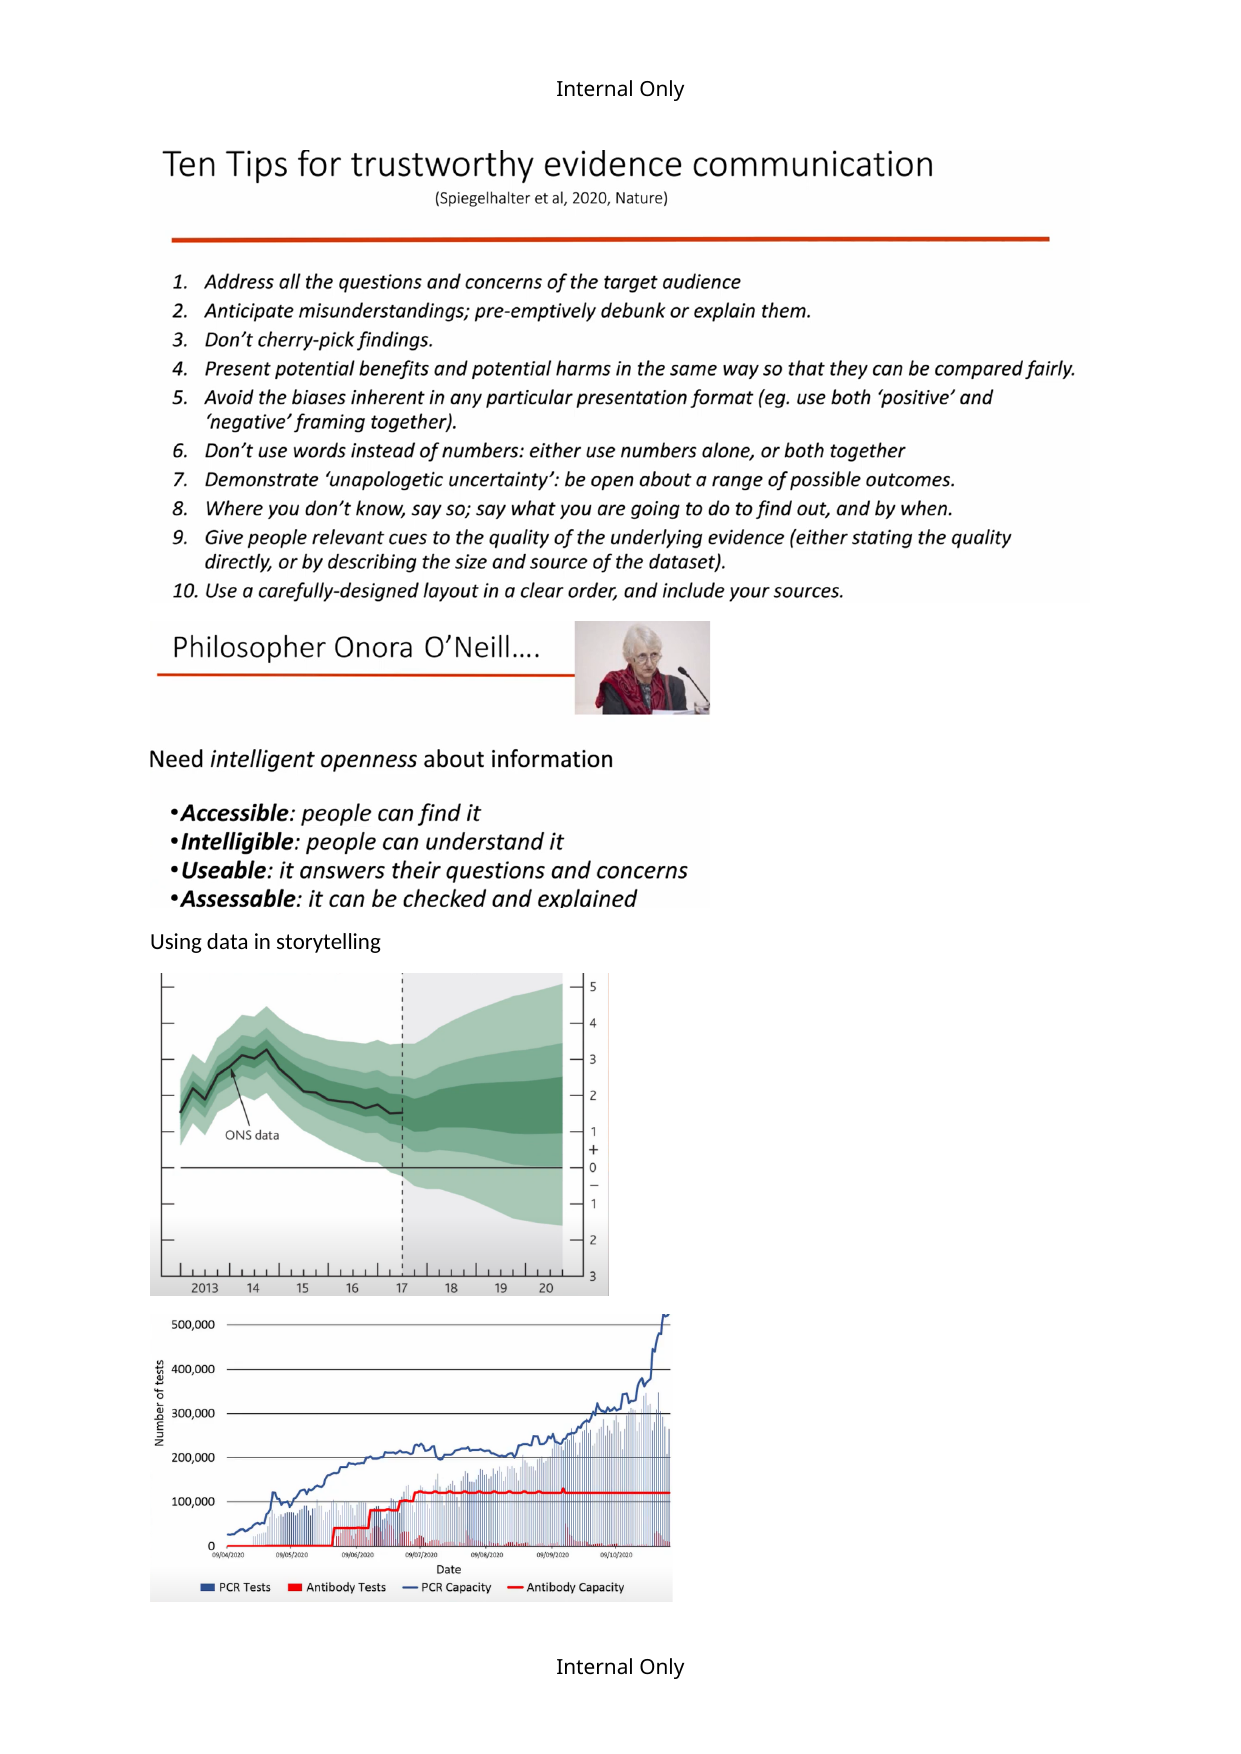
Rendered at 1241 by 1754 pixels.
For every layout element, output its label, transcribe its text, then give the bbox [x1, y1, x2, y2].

picture [150, 150, 1091, 603]
picture [150, 621, 711, 908]
picture [150, 1314, 673, 1602]
picture [150, 973, 609, 1296]
text Using data in storytelling [150, 927, 1090, 955]
